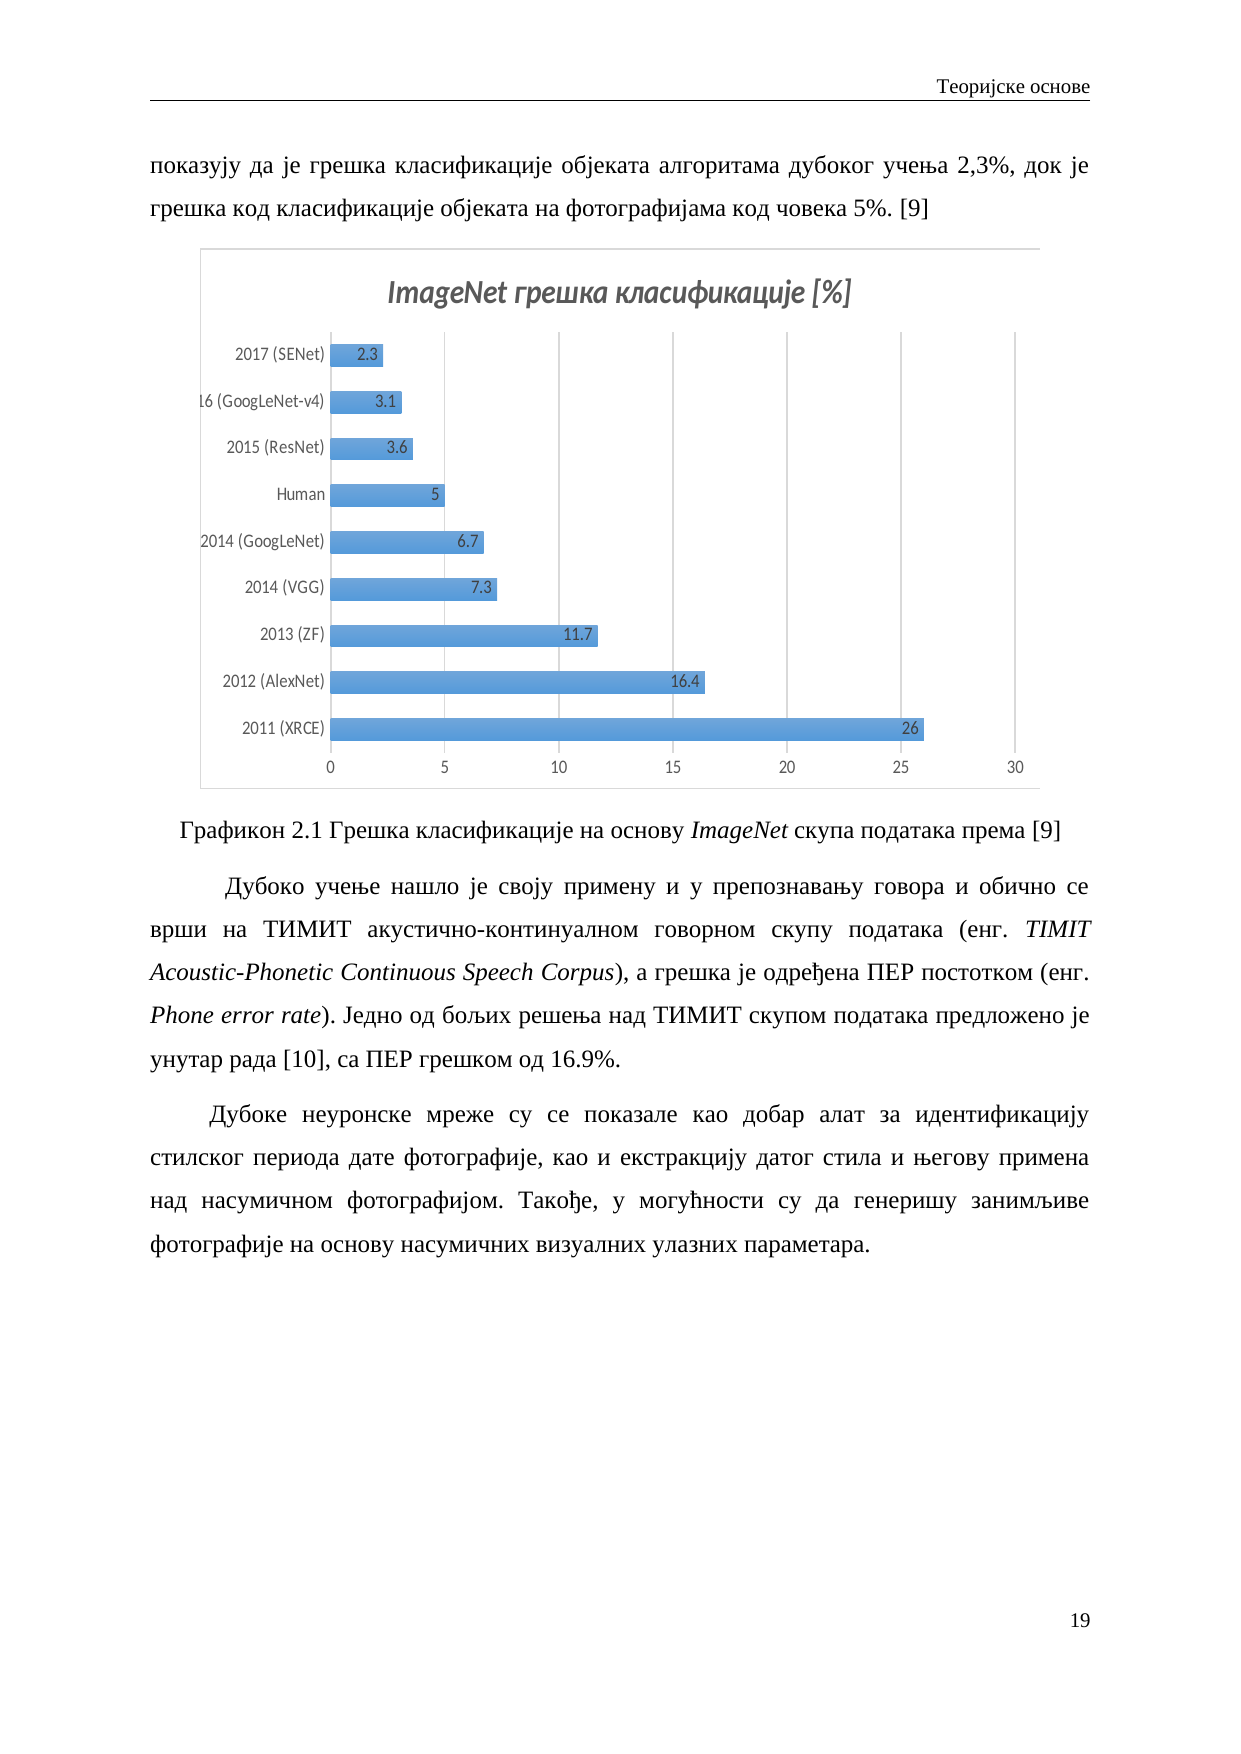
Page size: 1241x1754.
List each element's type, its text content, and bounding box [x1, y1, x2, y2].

text Графикон 2.1 Грешка класификације на основу ImageNet скупа података према [9] [150, 816, 1090, 844]
text Дубоко учење нашло је своју примену и у препознавању говора и обично се врши на ТИМИТ акустично-континуалном говорном скупу података (енг. TIMIT Acoustic-Phonetic Continuous Speech Corpus), а грешка је одређена ПЕР постотком (енг. Phone error rate). Једно од бољих решења над ТИМИТ скупом података предложено је унутар рада [10], са ПЕР грешком од 16.9%. [150, 871, 1090, 1072]
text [150, 150, 1090, 222]
text Дубоке неуронске мреже су се показале као добар алат за идентификацију стилског периода дате фотографије, као и екстракцију датог стила и његову примена над насумичном фотографијом. Такође, у могућности су да генеришу занимљиве фотографије на основу насумичних визуалних улазних параметара. [150, 1099, 1090, 1257]
